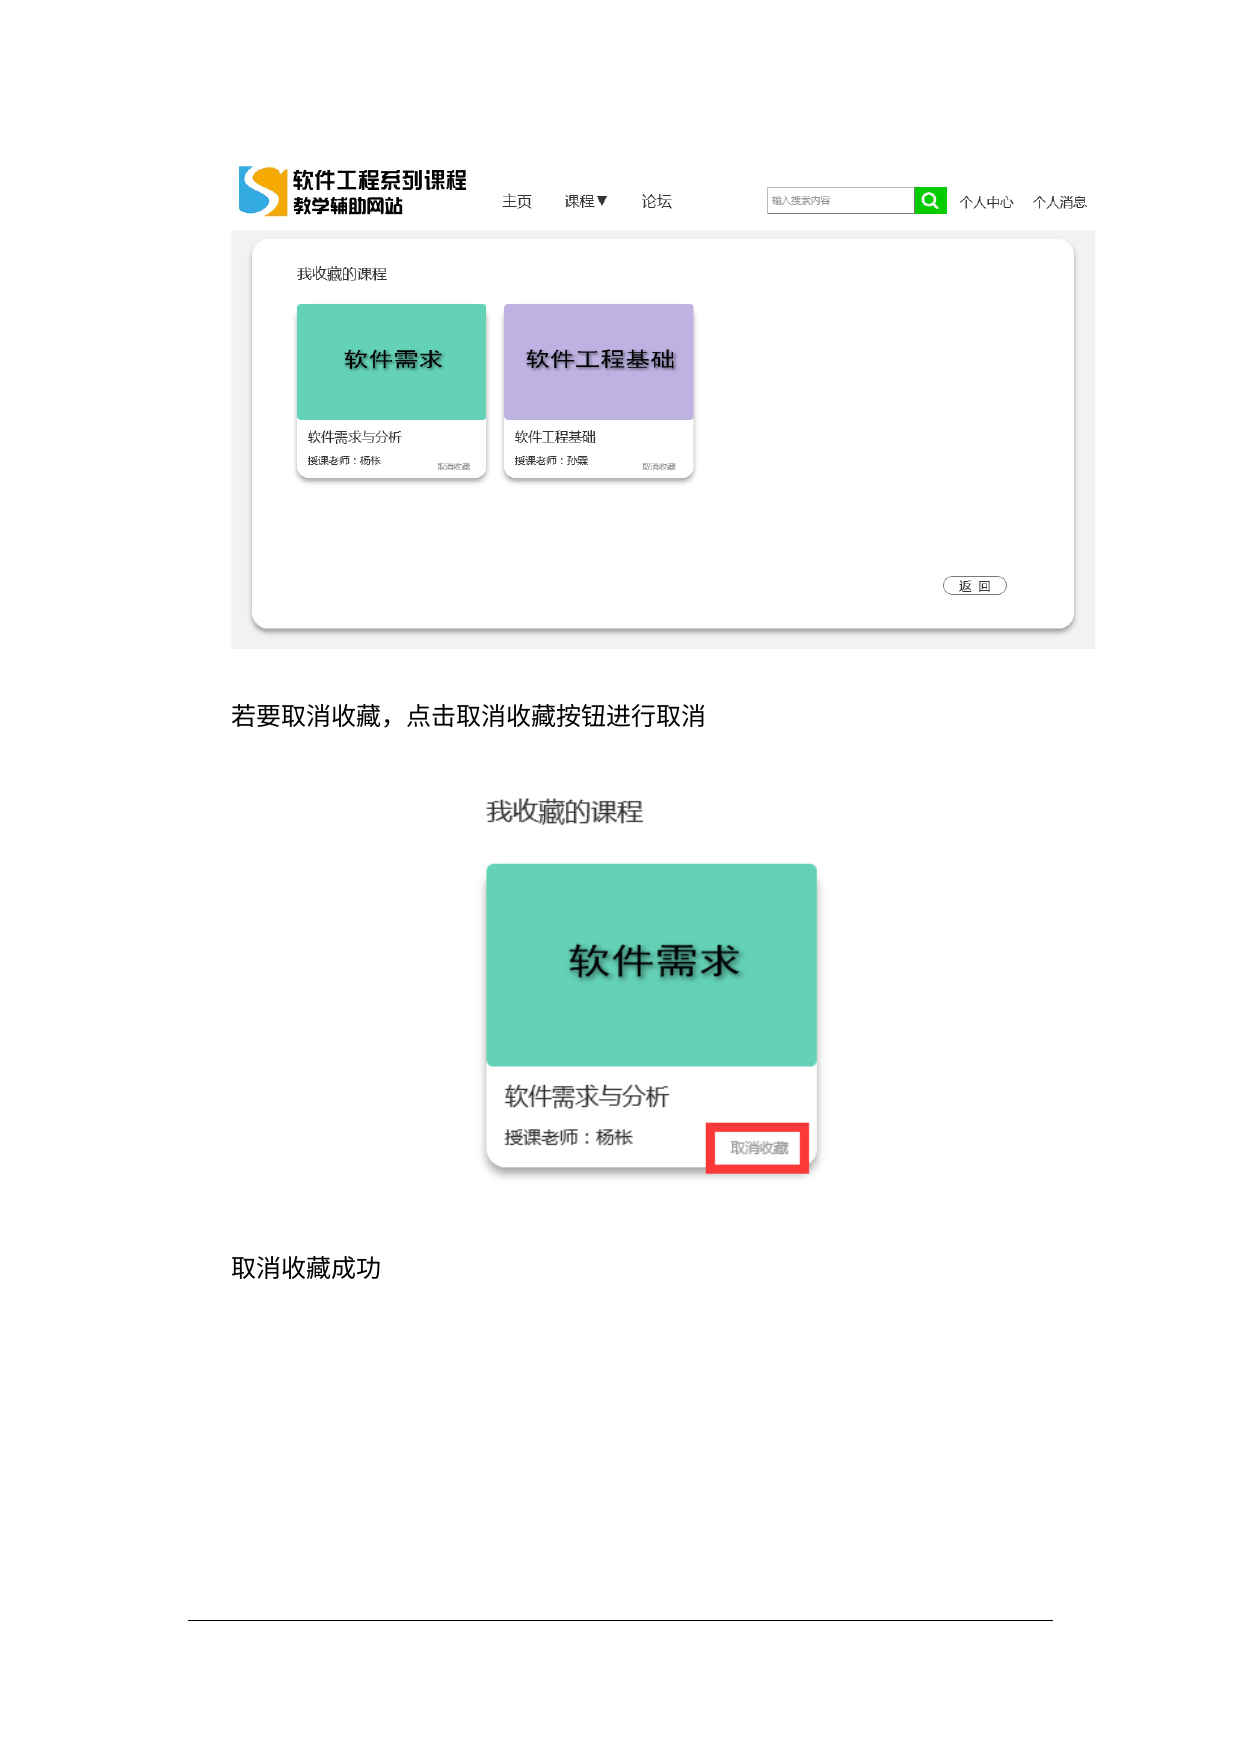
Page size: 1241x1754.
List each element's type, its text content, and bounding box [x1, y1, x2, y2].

text 若要取消收藏，点击取消收藏按钮进行取消 [187, 682, 1053, 747]
picture [450, 779, 834, 1204]
text 取消收藏成功 [187, 1234, 1053, 1299]
picture [231, 162, 1096, 649]
